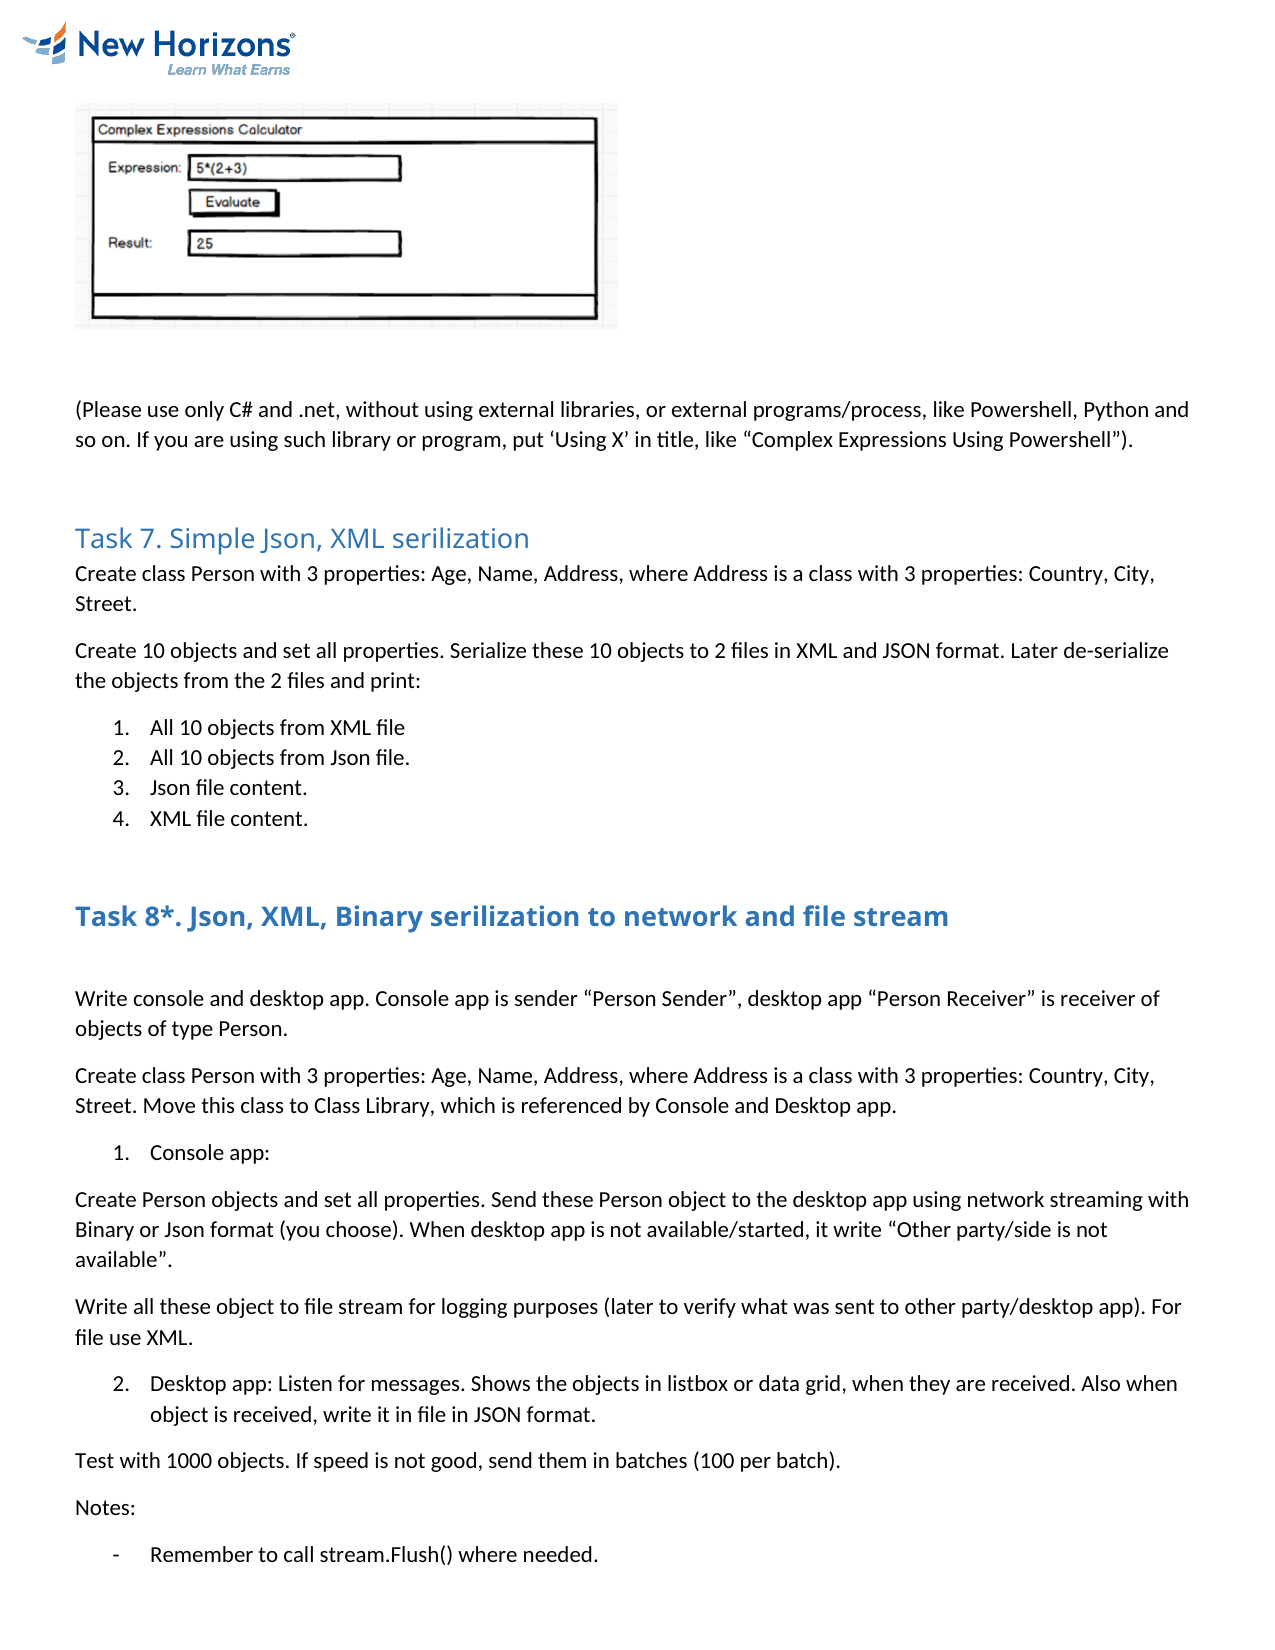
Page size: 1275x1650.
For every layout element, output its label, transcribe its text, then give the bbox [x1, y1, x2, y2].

list All 10 objects from XML file [112, 713, 1200, 741]
text Create 10 objects and set all properties. Serialize these 10 objects to 2 files in XML and JSON format. Later de-serialize the objects from the 2 files and print: [75, 636, 1200, 694]
list Desktop app: Listen for messages. Shows the objects in listbox or data grid, when they are received. Also when object is received, write it in file in JSON format. [112, 1369, 1200, 1428]
text Create class Person with 3 properties: Age, Name, Address, where Address is a class with 3 properties: Country, City, Street. Move this class to Class Library, which is referenced by Console and Desktop app. [75, 1061, 1200, 1119]
list Json file content. [112, 773, 1200, 801]
text Write console and desktop app. Console app is sender “Person Sender”, desktop app “Person Receiver” is receiver of objects of type Person. [75, 984, 1200, 1042]
subtitle Task 8*. Json, XML, Binary serilization to network and file stream [75, 897, 1200, 934]
list XML file content. [112, 804, 1200, 832]
picture [75, 103, 619, 330]
text Notes: [75, 1493, 1200, 1521]
text Write all these object to file stream for logging purposes (later to verify what was sent to other party/desktop app). For file use XML. [75, 1292, 1200, 1351]
text Test with 1000 objects. If speed is not good, send them in batches (100 per batch). [75, 1447, 1200, 1474]
text (Please use only C# and .net, without using external libraries, or external programs/process, like Powershell, Python and so on. If you are using such library or program, put ‘Using X’ in title, like “Complex Expressions Using Powershell”). [75, 395, 1200, 453]
list Remember to call stream.Flush() where needed. [112, 1540, 1200, 1568]
picture [20, 11, 297, 82]
text Create class Person with 3 properties: Age, Name, Address, where Address is a class with 3 properties: Country, City, Street. [75, 559, 1200, 617]
list All 10 objects from Json file. [112, 743, 1200, 771]
list Console app: [112, 1138, 1200, 1166]
text Create Person objects and set all properties. Send these Person object to the desktop app using network streaming with Binary or Json format (you choose). When desktop app is not available/started, it write “Other party/side is not available”. [75, 1185, 1200, 1273]
subtitle Task 7. Simple Json, XML serilization [75, 519, 1200, 556]
